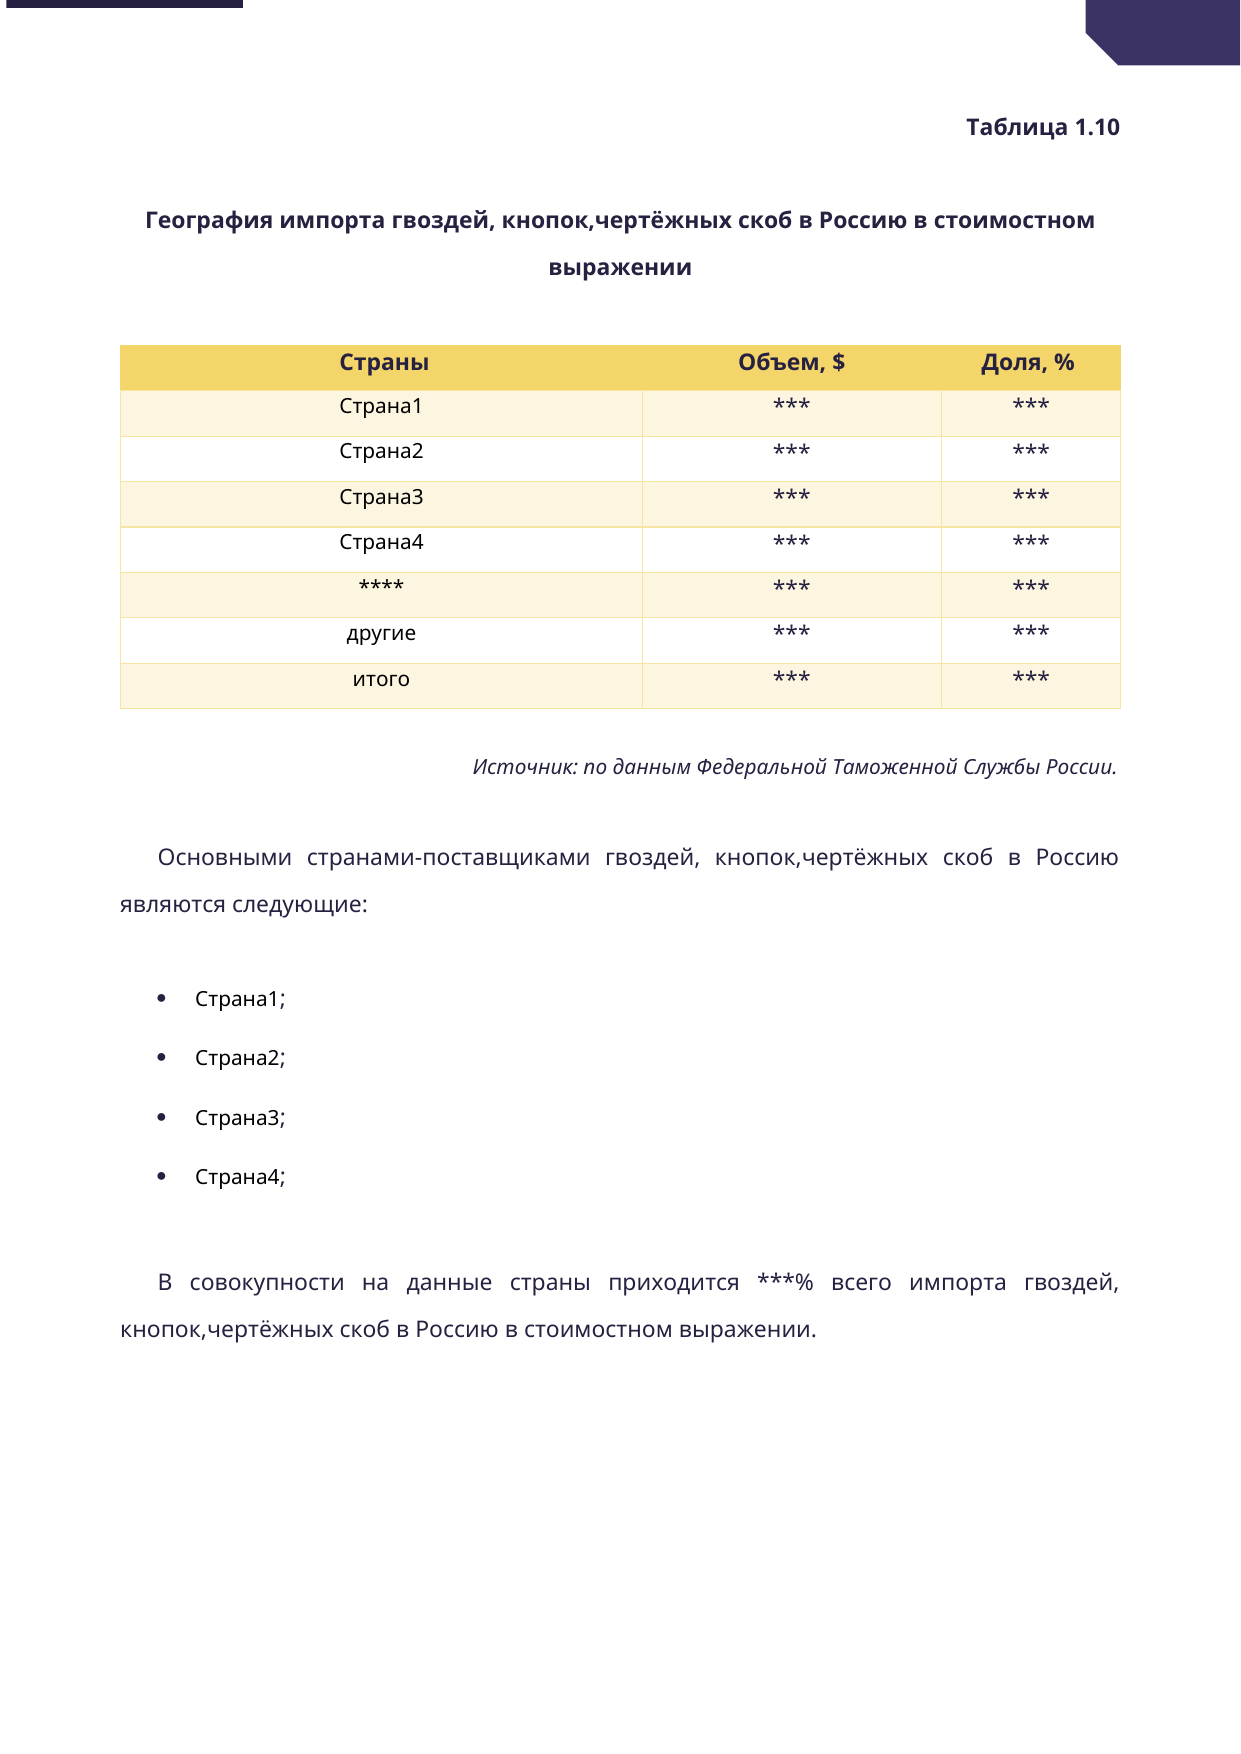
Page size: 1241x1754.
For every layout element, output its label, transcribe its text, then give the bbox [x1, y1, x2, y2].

table_cell *** [942, 528, 1120, 572]
list Страна2; [157, 1041, 1120, 1072]
table_cell *** [942, 573, 1120, 617]
text Источник: по данным Федеральной Таможенной Службы России. [120, 752, 1120, 780]
list Страна1; [157, 982, 1120, 1013]
table_header Страны [121, 346, 642, 390]
table_cell *** [942, 664, 1120, 708]
table_header Доля, % [942, 346, 1120, 390]
table_cell *** [643, 618, 941, 663]
table_cell *** [643, 437, 941, 481]
table_cell *** [942, 618, 1120, 663]
table_cell *** [643, 482, 941, 526]
table_cell итого [121, 664, 642, 708]
table_cell *** [942, 391, 1120, 436]
table_cell Страна2 [121, 437, 642, 481]
table_header Объем, $ [643, 346, 941, 390]
table_cell *** [643, 528, 941, 572]
table_cell другие [121, 618, 642, 663]
table_cell *** [643, 573, 941, 617]
table_cell *** [942, 437, 1120, 481]
table_cell *** [643, 391, 941, 436]
text Основными странами-поставщиками гвоздей, кнопок,чертёжных скоб в Россию являются следующие: [120, 841, 1120, 919]
table_cell *** [643, 664, 941, 708]
table_cell Страна1 [121, 391, 642, 436]
table_cell **** [121, 573, 642, 617]
table_cell Страна3 [121, 482, 642, 526]
text В совокупности на данные страны приходится ***% всего импорта гвоздей, кнопок,чертёжных скоб в Россию в стоимостном выражении. [120, 1266, 1120, 1344]
text География импорта гвоздей, кнопок,чертёжных скоб в Россию в стоимостном выражении [120, 204, 1120, 282]
list Страна3; [157, 1101, 1120, 1132]
list Страна4; [157, 1160, 1120, 1191]
text Таблица 1.10 [120, 110, 1120, 142]
table_cell Страна4 [121, 528, 642, 572]
table_cell *** [942, 482, 1120, 526]
